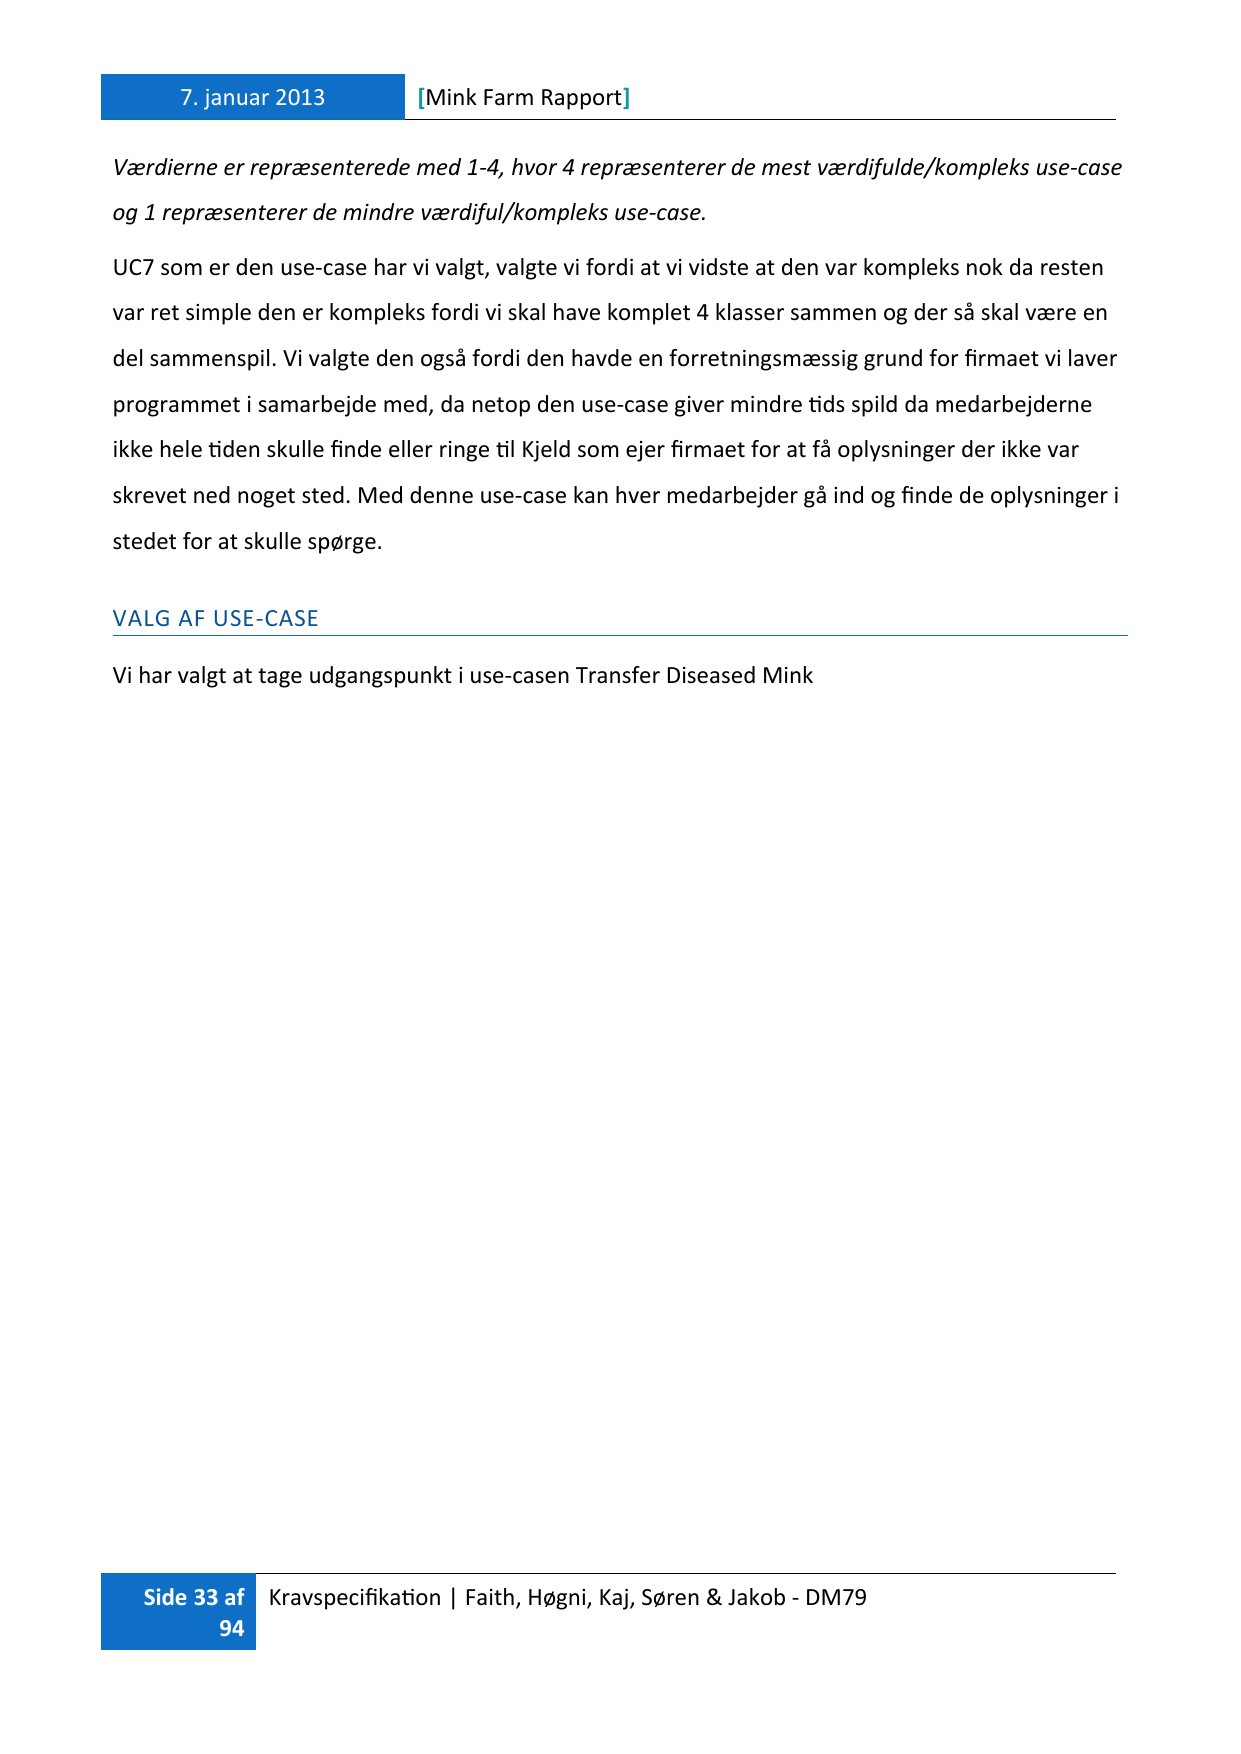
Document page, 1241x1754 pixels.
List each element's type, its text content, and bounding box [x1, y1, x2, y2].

text Vi har valgt at tage udgangspunkt i use-casen Transfer Diseased Mink [112, 660, 1128, 690]
subtitle Valg af use-case [112, 602, 1128, 636]
text UC7 som er den use-case har vi valgt, valgte vi fordi at vi vidste at den var kompleks nok da resten var ret simple den er kompleks fordi vi skal have komplet 4 klasser sammen og der så skal være en del sammenspil. Vi valgte den også fordi den havde en forretningsmæssig grund for firmaet vi laver programmet i samarbejde med, da netop den use-case giver mindre tids spild da medarbejderne ikke hele tiden skulle finde eller ringe til Kjeld som ejer firmaet for at få oplysninger der ikke var skrevet ned noget sted. Med denne use-case kan hver medarbejder gå ind og finde de oplysninger i stedet for at skulle spørge. [112, 251, 1128, 556]
text Værdierne er repræsenterede med 1-4, hvor 4 repræsenterer de mest værdifulde/kompleks use-case og 1 repræsenterer de mindre værdiful/kompleks use-case. [112, 151, 1128, 227]
